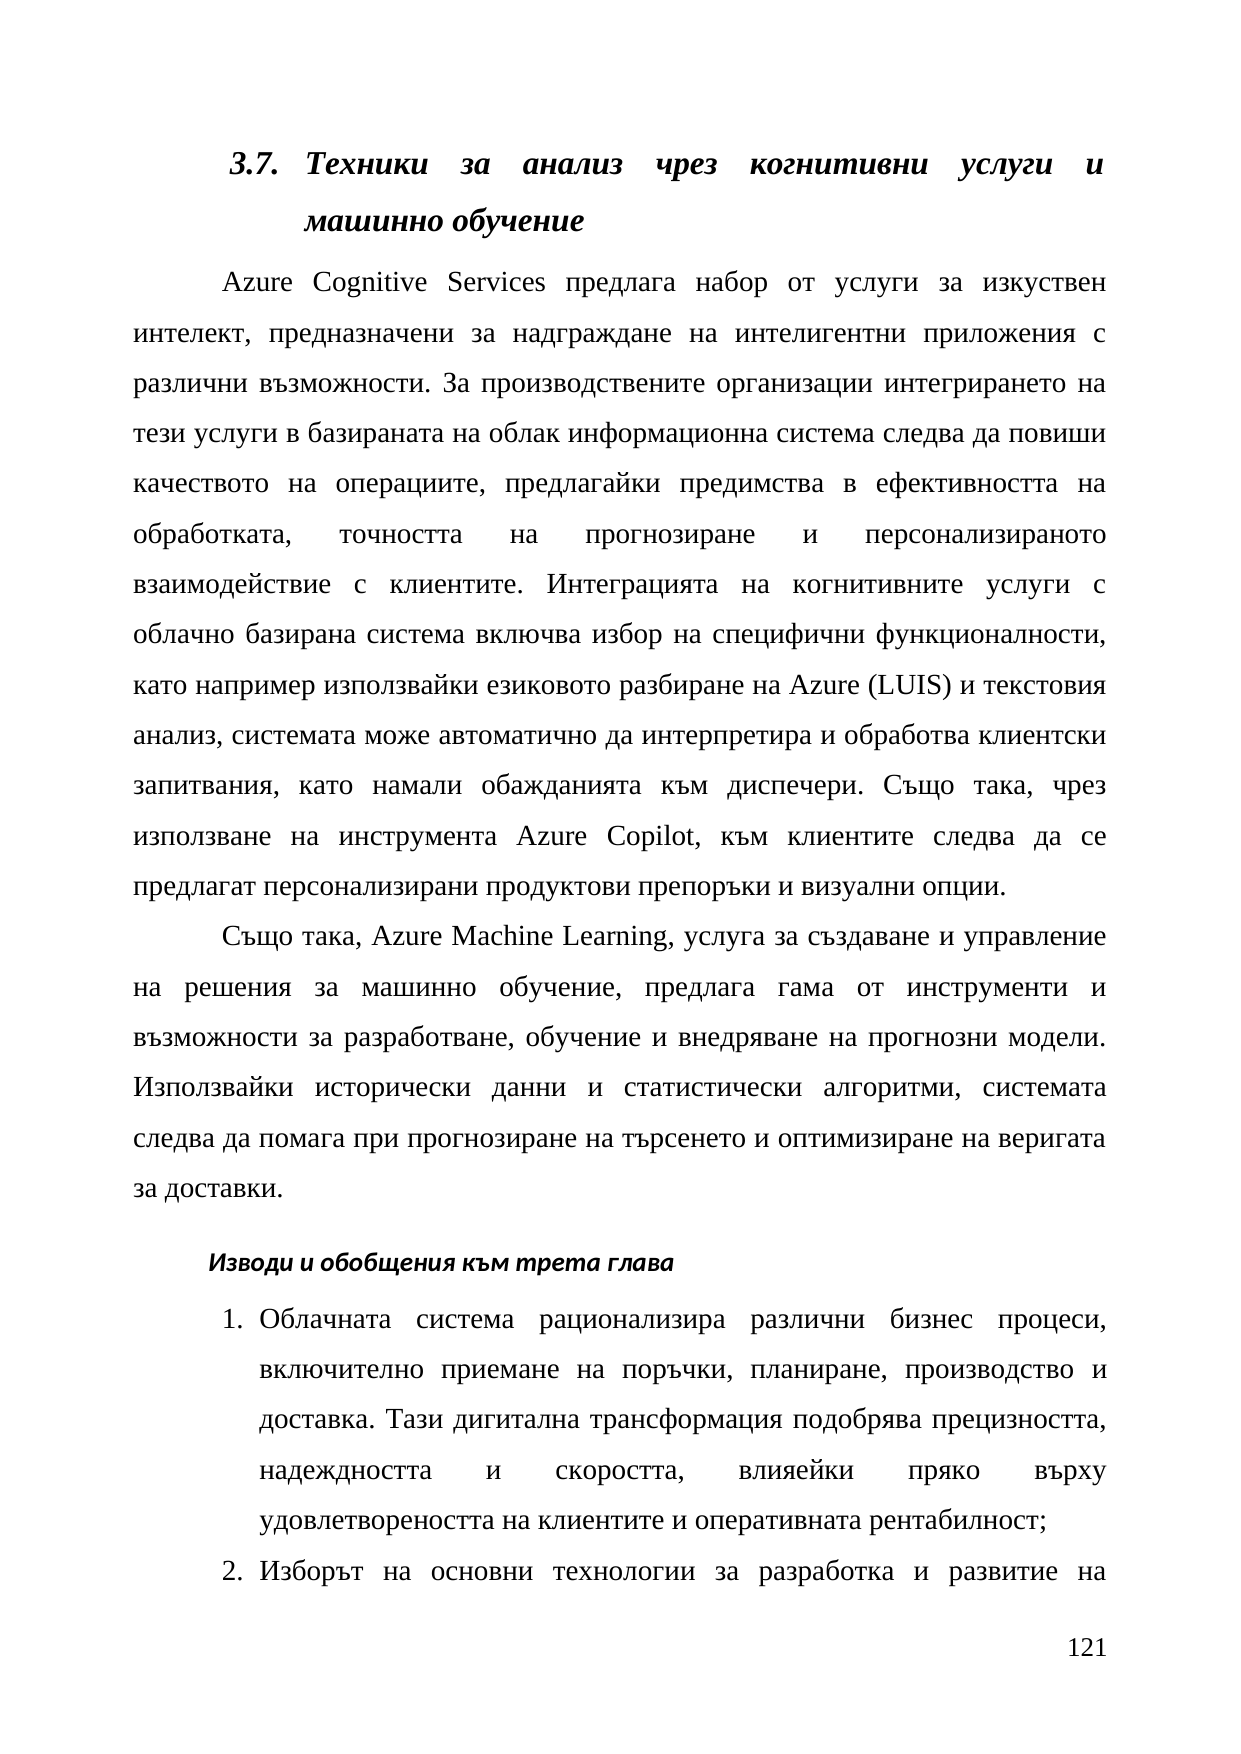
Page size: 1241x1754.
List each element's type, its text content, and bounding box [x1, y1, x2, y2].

subtitle Техники за анализ чрез когнитивни услуги и машинно обучение [229, 143, 1107, 239]
list Oблачната система рационализира различни бизнес процеси, включително приемане на поръчки, планиране, производство и доставка. Тази дигитална трансформация подобрява прецизността, надеждността и скоростта, влияейки пряко върху удовлетвореността на клиентите и оперативната рентабилност; [222, 1301, 1107, 1536]
subtitle Изводи и обобщения към трета глава [133, 1245, 1107, 1278]
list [222, 1553, 1107, 1586]
text Също така, Azure Machine Learning, услуга за създаване и управление на решения за машинно обучение, предлага гама от инструменти и възможности за разработване, обучение и внедряване на прогнозни модели. Използвайки исторически данни и статистически алгоритми, системата следва да помага при прогнозиране на търсенето и оптимизиране на веригата за доставки. [133, 918, 1107, 1203]
text Azure Cognitive Services предлага набор от услуги за изкуствен интелект, предназначени за надграждане на интелигентни приложения с различни възможности. За производствените организации интегрирането на тези услуги в базираната на облак информационна система следва да повиши качеството на операциите, предлагайки предимства в ефективността на обработката, точността на прогнозиране и персонализираното взаимодействие с клиентите. Интеграцията на когнитивните услуги с облачно базирана система включва избор на специфични функционалности, като например използвайки езиковото разбиране на Azure (LUIS) и текстовия анализ, системата може автоматично да интерпретира и обработва клиентски запитвания, като намали обажданията към диспечери. Също така, чрез използване на инструмента Azure Copilot, към клиентите следва да се предлагат персонализирани продуктови препоръки и визуални опции. [133, 264, 1107, 902]
